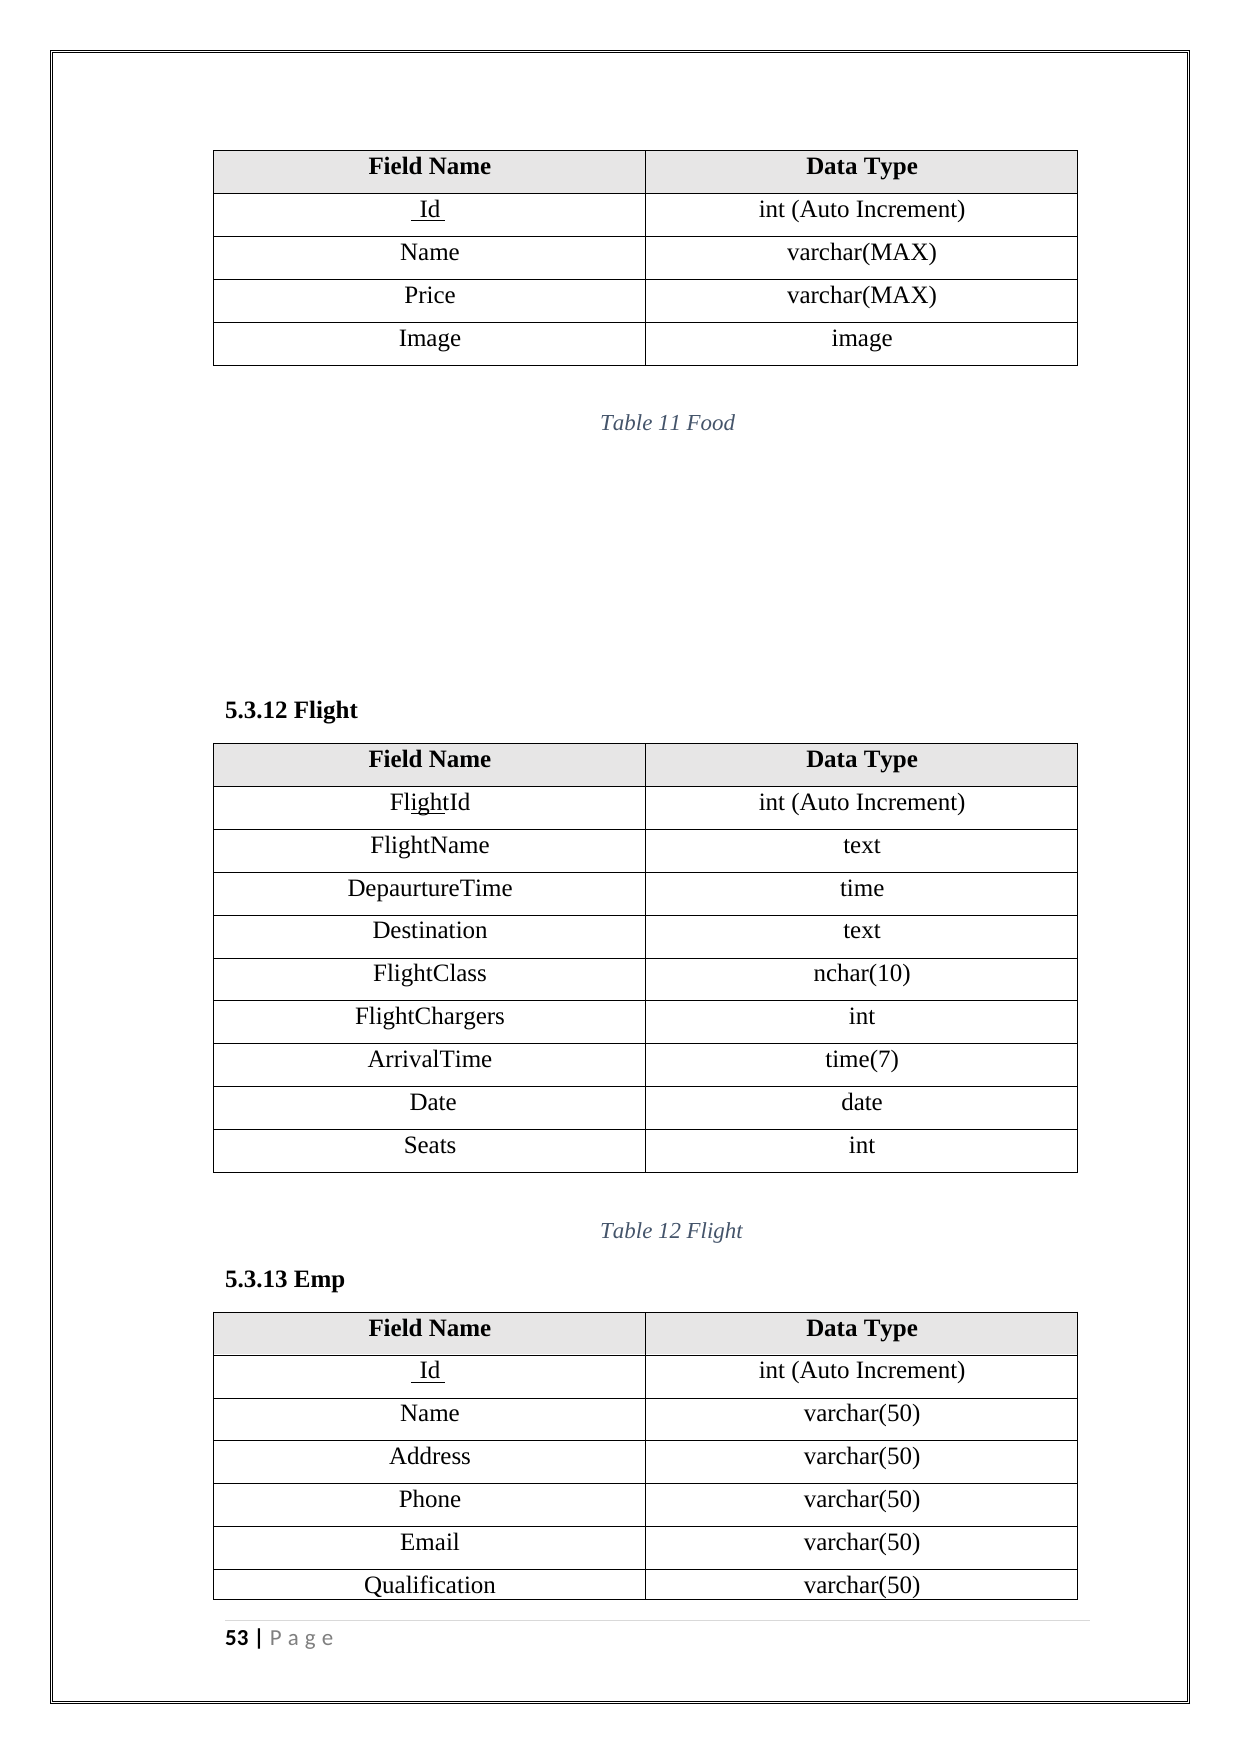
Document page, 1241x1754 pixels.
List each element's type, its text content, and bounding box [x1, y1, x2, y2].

text Table 12 Flight [225, 1217, 1090, 1243]
table_header Data Type [646, 1313, 1077, 1354]
table_cell DepaurtureTime [214, 873, 645, 914]
table_cell Date [214, 1087, 645, 1129]
table_cell Name [214, 237, 645, 279]
table_header Data Type [646, 151, 1077, 193]
table_cell varchar(MAX) [646, 280, 1077, 322]
table_cell FlightName [214, 830, 645, 872]
table_cell nchar(10) [646, 959, 1077, 1000]
table_cell varchar(50) [646, 1484, 1077, 1526]
table_cell Name [214, 1399, 645, 1440]
table_cell time(7) [646, 1044, 1077, 1086]
table_cell Email [214, 1527, 645, 1569]
table_cell Id [214, 1356, 645, 1397]
table_header Data Type [646, 744, 1077, 786]
table_cell int (Auto Increment) [646, 1356, 1077, 1397]
table_cell FlightId [214, 787, 645, 829]
table_cell FlightClass [214, 959, 645, 1000]
table_cell Phone [214, 1484, 645, 1526]
table_cell int (Auto Increment) [646, 194, 1077, 236]
table_cell varchar(MAX) [646, 237, 1077, 279]
table_cell int [646, 1001, 1077, 1043]
table_cell Image [214, 323, 645, 364]
table_cell int (Auto Increment) [646, 787, 1077, 829]
table_cell Seats [214, 1130, 645, 1172]
table_cell Price [214, 280, 645, 322]
table_cell varchar(50) [646, 1527, 1077, 1569]
table_cell image [646, 323, 1077, 364]
table_cell text [646, 916, 1077, 957]
table_cell Qualification [214, 1570, 645, 1599]
text 5.3.13 Emp [225, 1264, 1090, 1293]
table_cell time [646, 873, 1077, 914]
table_cell varchar(50) [646, 1441, 1077, 1483]
text 5.3.12 Flight [225, 695, 1090, 724]
table_cell varchar(50) [646, 1570, 1077, 1599]
table_header Field Name [214, 151, 645, 193]
table_cell Id [214, 194, 645, 236]
table_header Field Name [214, 1313, 645, 1354]
table_cell FlightChargers [214, 1001, 645, 1043]
table_cell int [646, 1130, 1077, 1172]
table_cell varchar(50) [646, 1399, 1077, 1440]
table_header Field Name [214, 744, 645, 786]
text Table 11 Food [225, 409, 1090, 436]
table_cell text [646, 830, 1077, 872]
table_cell Destination [214, 916, 645, 957]
table_cell ArrivalTime [214, 1044, 645, 1086]
table_cell Address [214, 1441, 645, 1483]
table_cell date [646, 1087, 1077, 1129]
